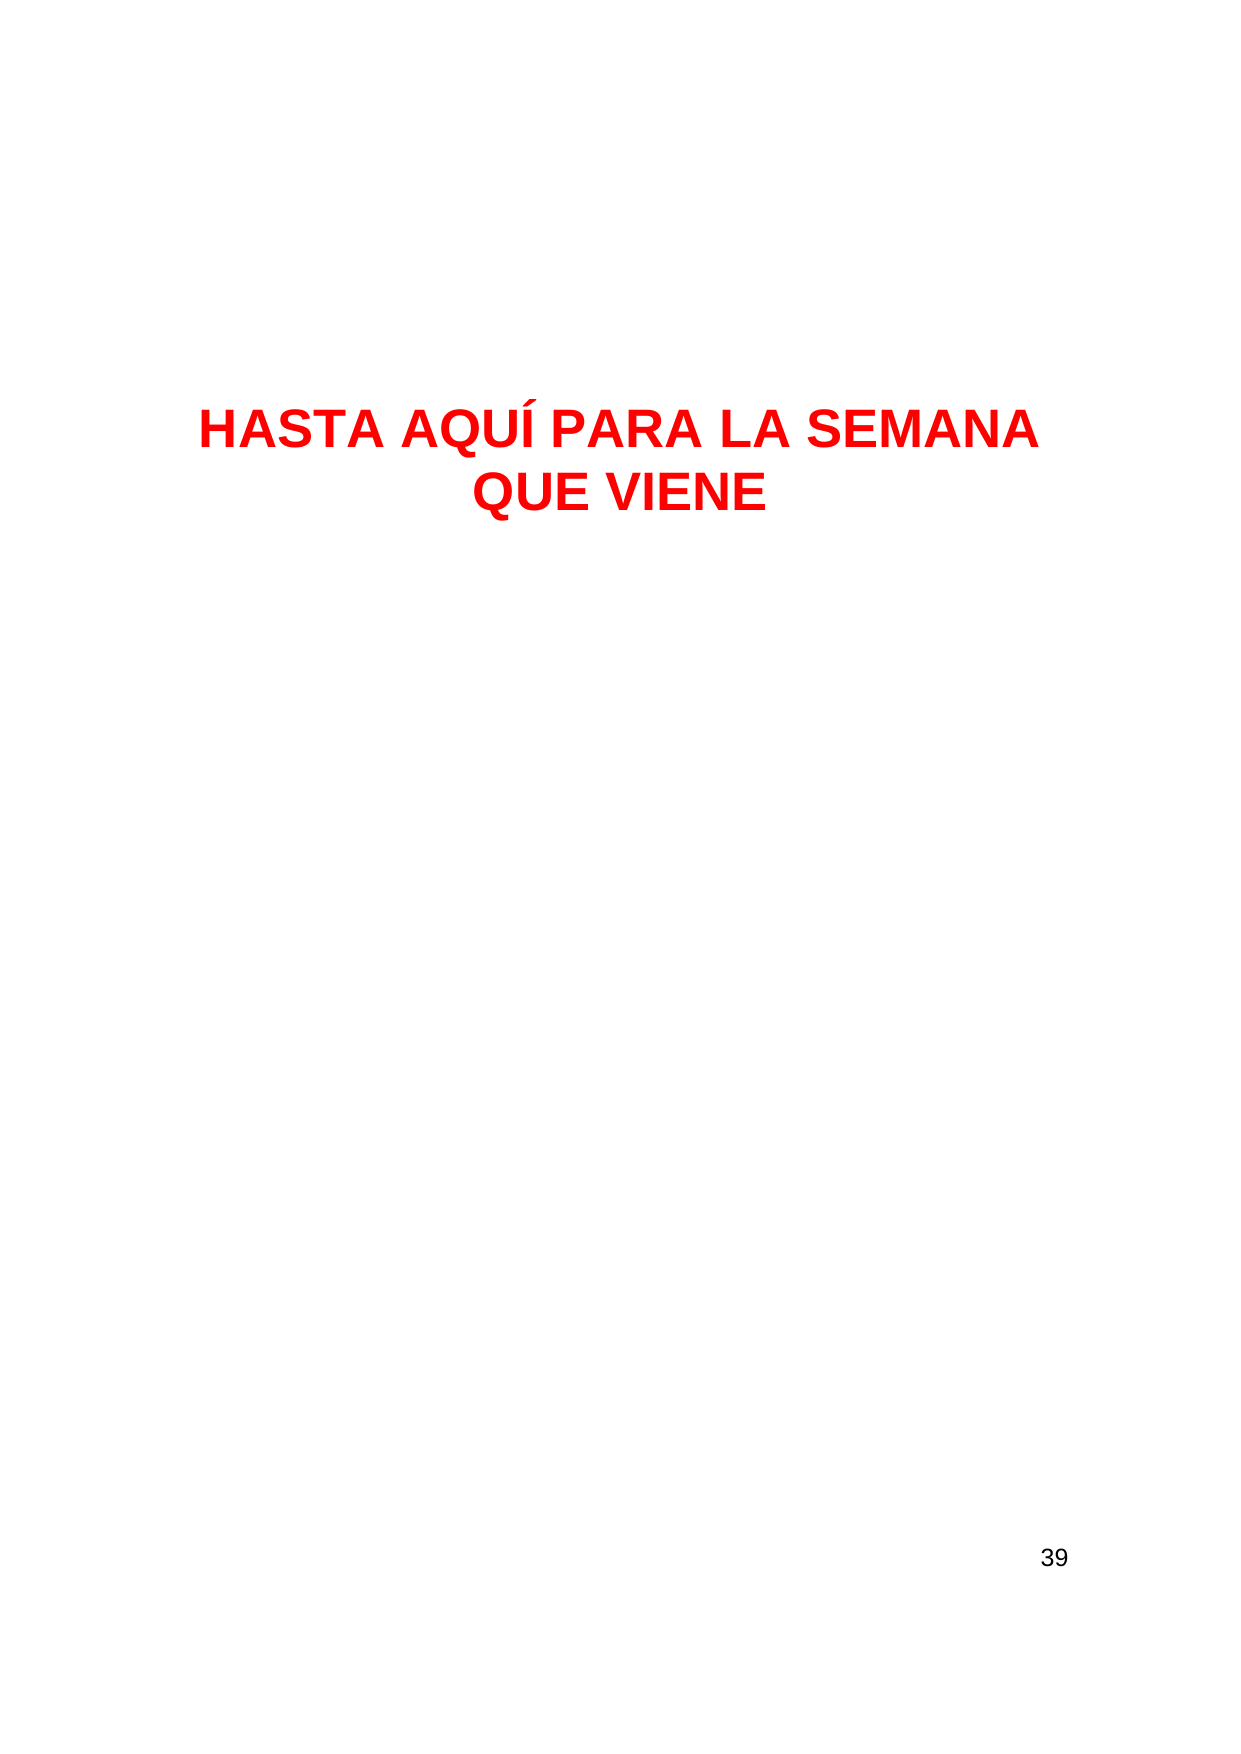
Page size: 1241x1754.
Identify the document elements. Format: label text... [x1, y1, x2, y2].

text HASTA AQUÍ PARA LA SEMANA QUE VIENE [148, 397, 1092, 521]
